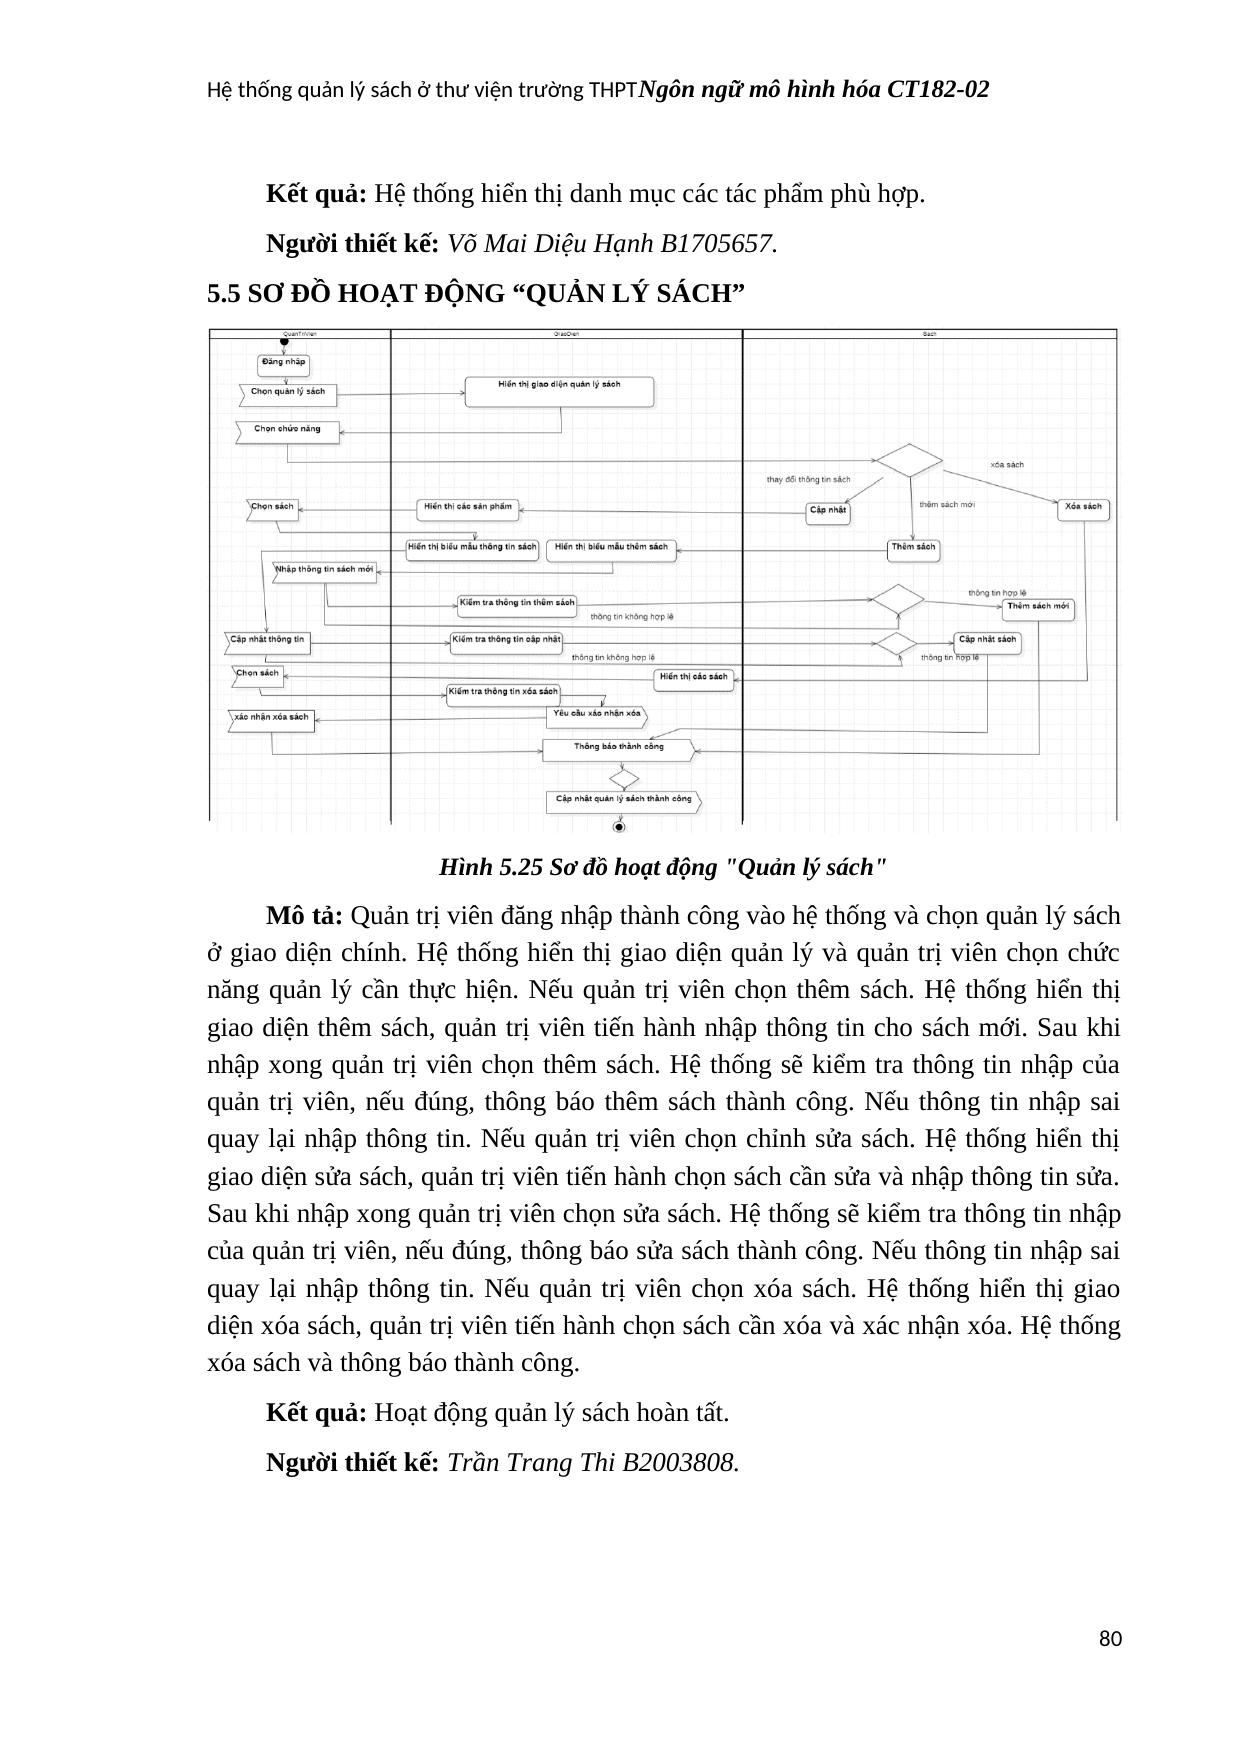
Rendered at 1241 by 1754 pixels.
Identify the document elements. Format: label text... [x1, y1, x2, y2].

text Người thiết kế: Võ Mai Diệu Hạnh B1705657. [207, 227, 1122, 258]
subtitle SƠ ĐỒ HOẠT ĐỘNG “QUẢN LÝ SÁCH” [207, 277, 1122, 308]
text Kết quả: Hệ thống hiển thị danh mục các tác phẩm phù hợp. [207, 177, 1122, 208]
text Người thiết kế: Trần Trang Thi B2003808. [207, 1446, 1122, 1477]
text Kết quả: Hoạt động quản lý sách hoàn tất. [207, 1396, 1122, 1427]
picture [206, 326, 1123, 833]
text Mô tả: Quản trị viên đăng nhập thành công vào hệ thống và chọn quản lý sách ở giao diện chính. Hệ thống hiển thị giao diện quản lý và quản trị viên chọn chức năng quản lý cần thực hiện. Nếu quản trị viên chọn thêm sách. Hệ thống hiển thị giao diện thêm sách, quản trị viên tiến hành nhập thông tin cho sách mới. Sau khi nhập xong quản trị viên chọn thêm sách. Hệ thống sẽ kiểm tra thông tin nhập của quản trị viên, nếu đúng, thông báo thêm sách thành công. Nếu thông tin nhập sai quay lại nhập thông tin. Nếu quản trị viên chọn chỉnh sửa sách. Hệ thống hiển thị giao diện sửa sách, quản trị viên tiến hành chọn sách cần sửa và nhập thông tin sửa. Sau khi nhập xong quản trị viên chọn sửa sách. Hệ thống sẽ kiểm tra thông tin nhập của quản trị viên, nếu đúng, thông báo sửa sách thành công. Nếu thông tin nhập sai quay lại nhập thông tin. Nếu quản trị viên chọn xóa sách. Hệ thống hiển thị giao diện xóa sách, quản trị viên tiến hành chọn sách cần xóa và xác nhận xóa. Hệ thống xóa sách và thông báo thành công. [207, 899, 1122, 1377]
